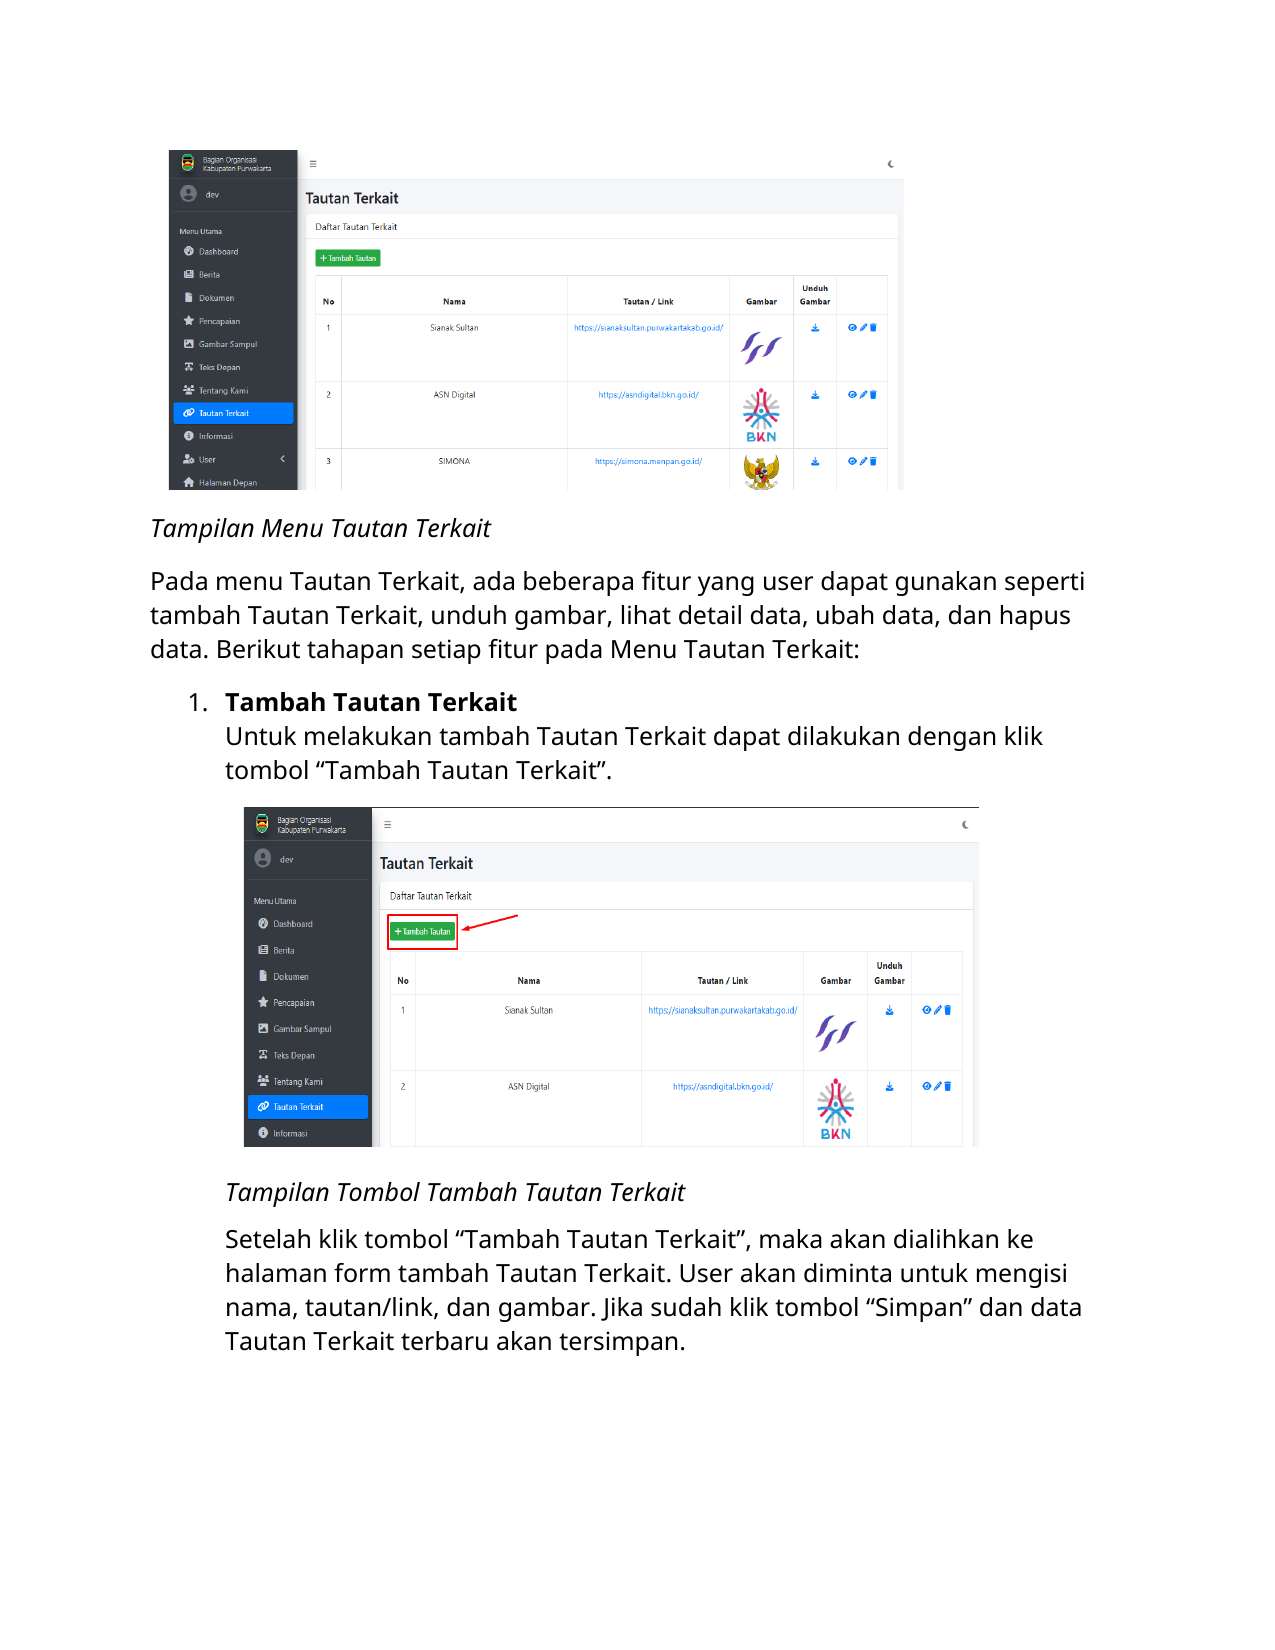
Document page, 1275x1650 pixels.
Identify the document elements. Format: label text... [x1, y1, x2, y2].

picture [168, 150, 904, 490]
text Tampilan Menu Tautan Terkait [150, 510, 1125, 544]
picture [243, 807, 979, 1147]
text Pada menu Tautan Terkait, ada beberapa fitur yang user dapat gunakan seperti tambah Tautan Terkait, unduh gambar, lihat detail data, ubah data, dan hapus data. Berikut tahapan setiap fitur pada Menu Tautan Terkait: [150, 563, 1125, 665]
list Setelah klik tombol “Tambah Tautan Terkait”, maka akan dialihkan ke halaman form tambah Tautan Terkait. User akan diminta untuk mengisi nama, tautan/link, dan gambar. Jika sudah klik tombol “Simpan” dan data Tautan Terkait terbaru akan tersimpan. [187, 1221, 1125, 1358]
list Tampilan Tombol Tambah Tautan Terkait [187, 1175, 1125, 1209]
list Tambah Tautan Terkait Untuk melakukan tambah Tautan Terkait dapat dilakukan dengan klik tombol “Tambah Tautan Terkait”. [187, 684, 1125, 786]
